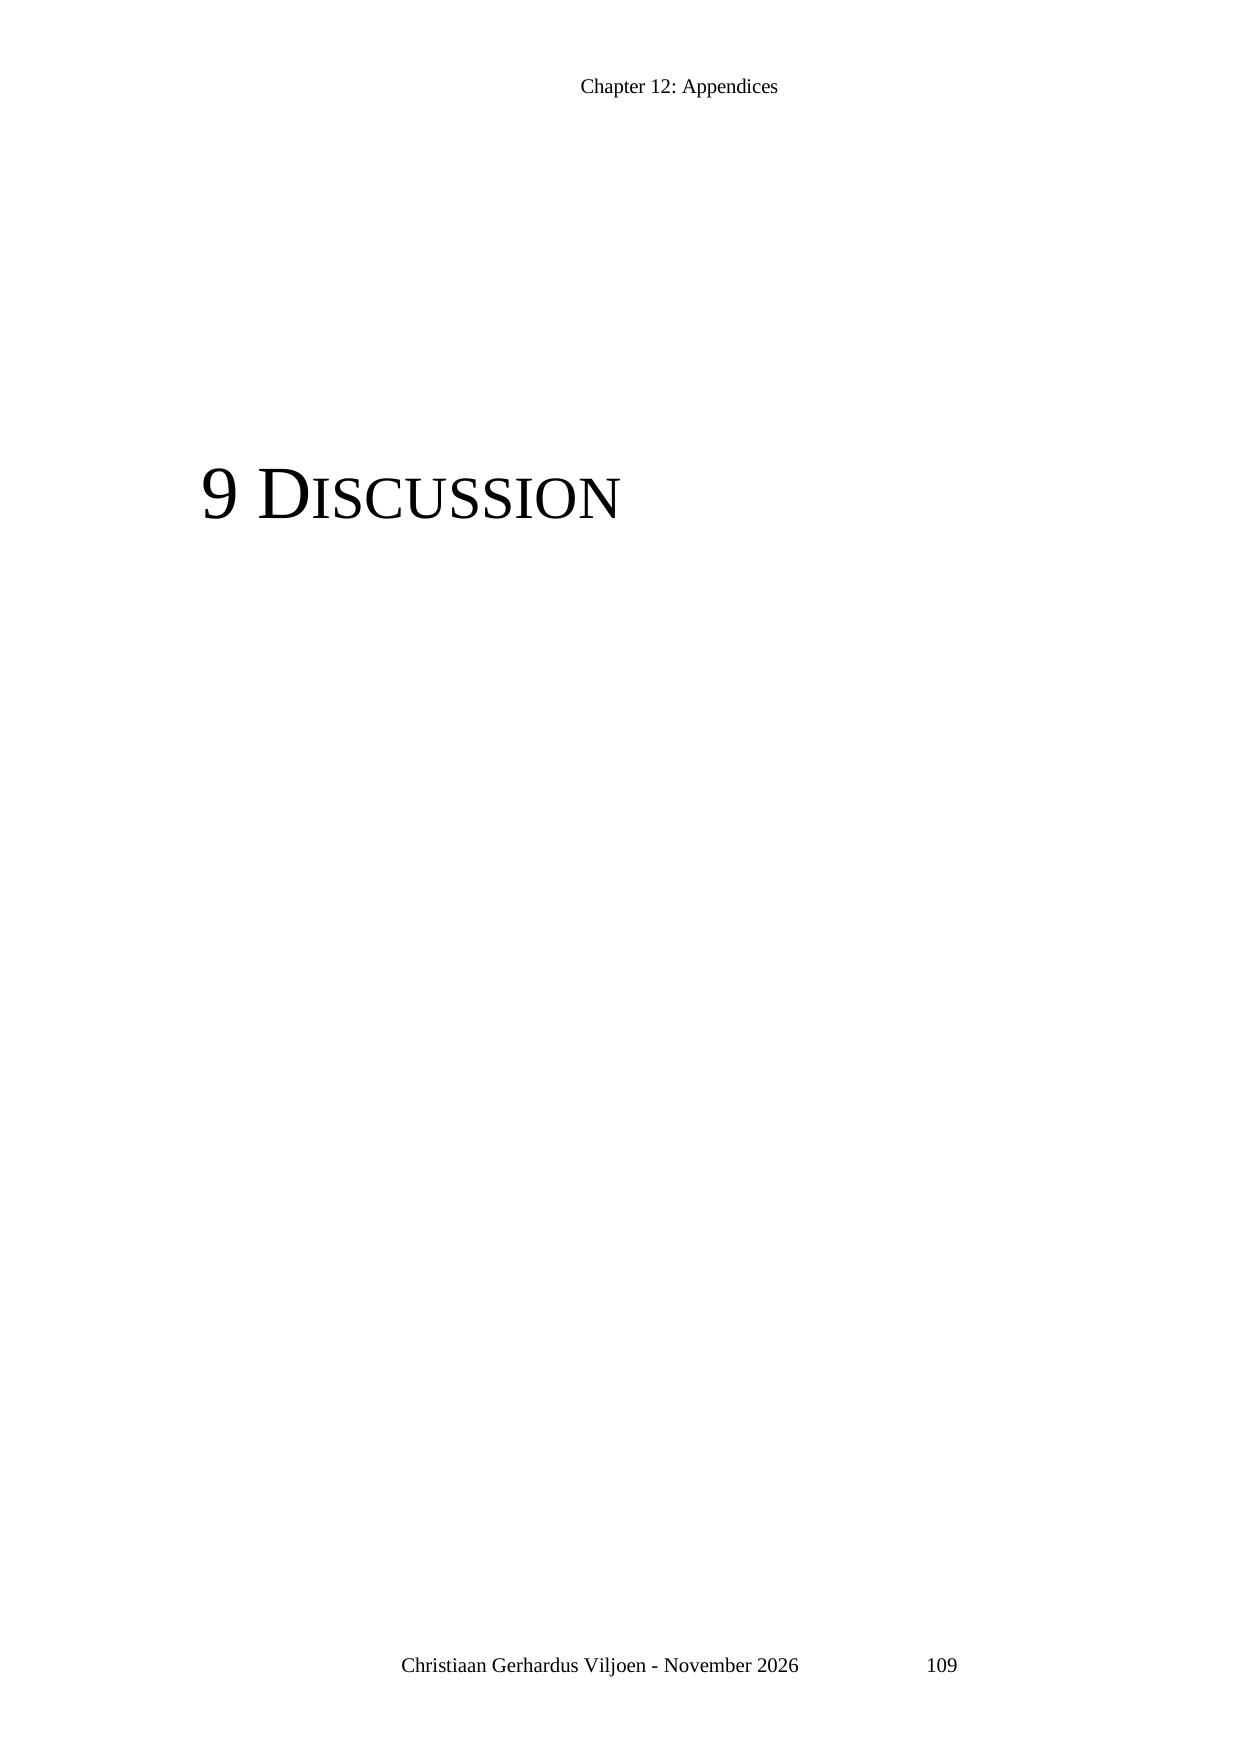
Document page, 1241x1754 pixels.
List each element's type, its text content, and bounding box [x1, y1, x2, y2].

subtitle Discussion [201, 448, 1122, 534]
